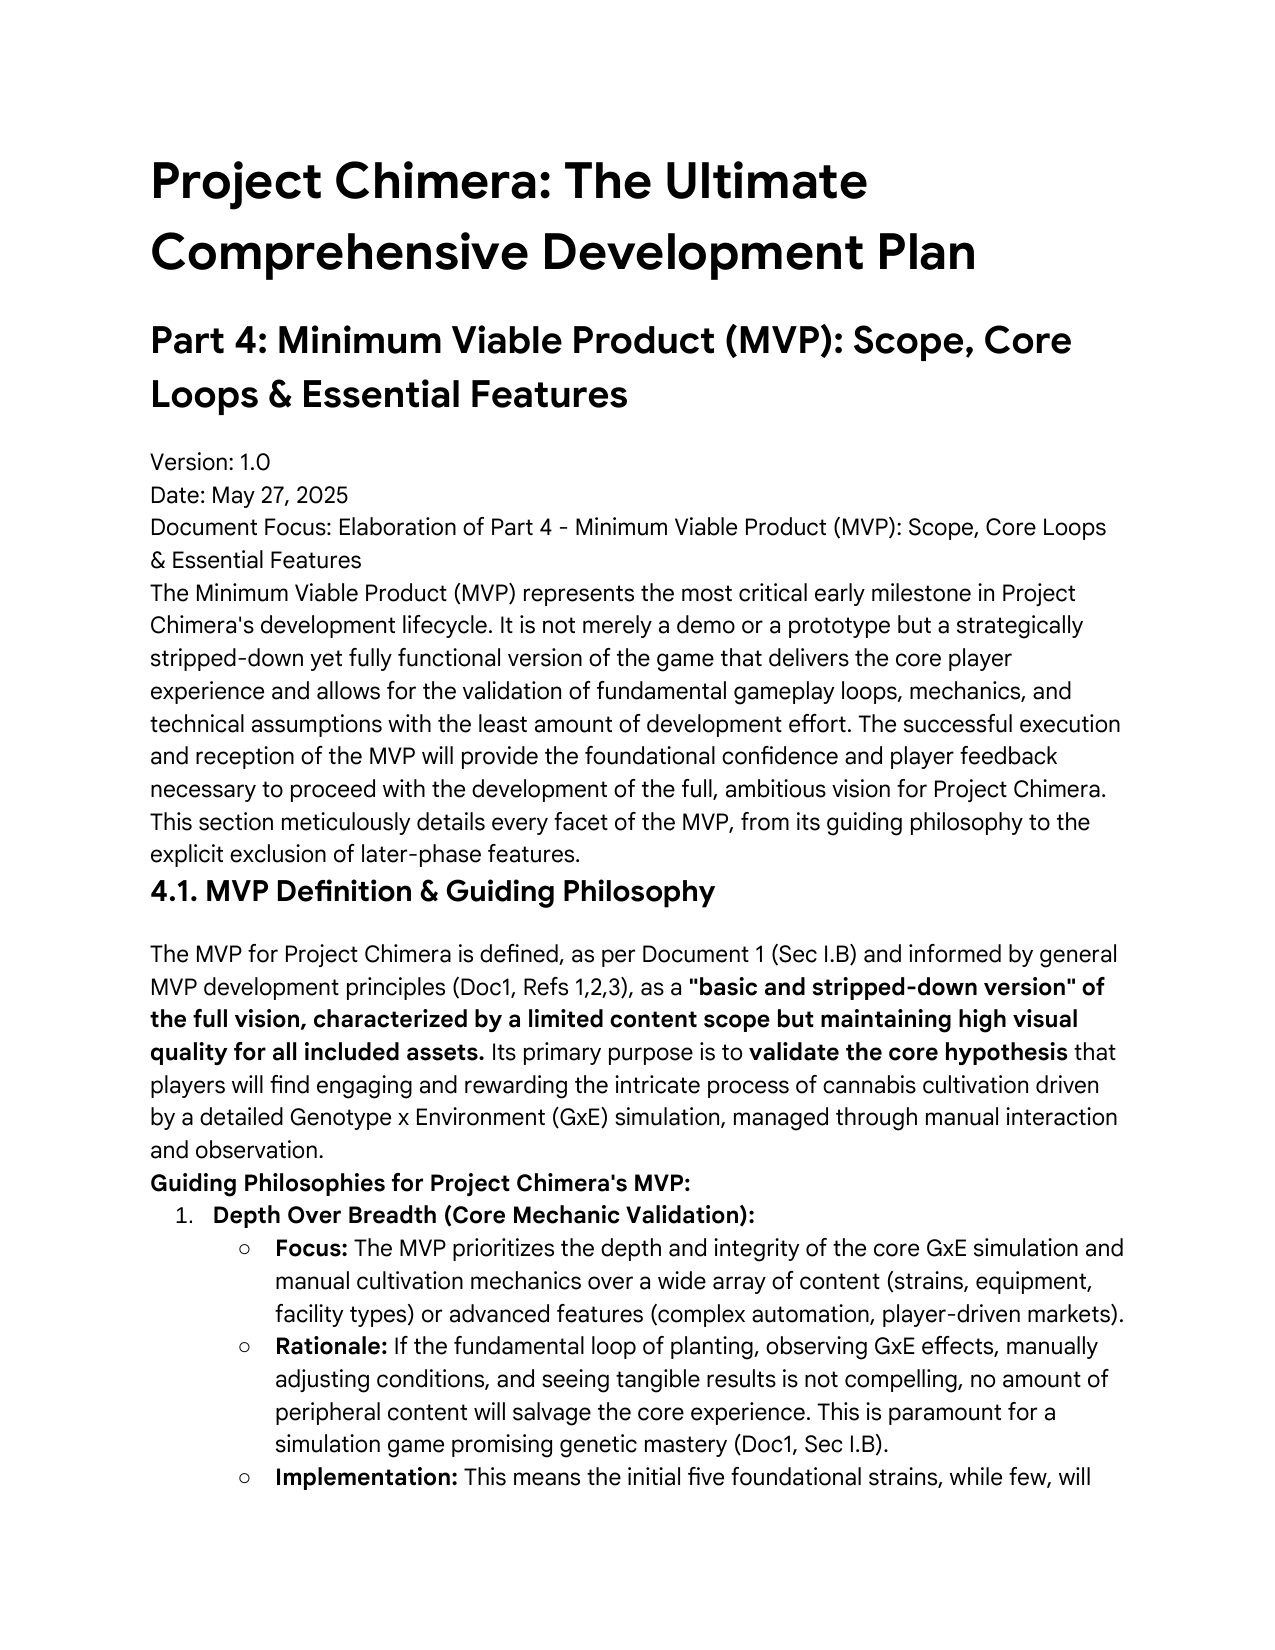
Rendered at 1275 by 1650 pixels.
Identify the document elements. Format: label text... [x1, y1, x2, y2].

list Rationale: If the fundamental loop of planting, observing GxE effects, manually adjusting conditions, and seeing tangible results is not compelling, no amount of peripheral content will salvage the core experience. This is paramount for a simulation game promising genetic mastery (Doc1, Sec I.B). [237, 1333, 1125, 1459]
subtitle 4.1. MVP Definition & Guiding Philosophy [150, 873, 1125, 910]
text Version: 1.0 [150, 448, 1125, 477]
text Document Focus: Elaboration of Part 4 - Minimum Viable Product (MVP): Scope, Core Loops & Essential Features [150, 514, 1125, 575]
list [237, 1463, 1125, 1492]
list Depth Over Breadth (Core Mechanic Validation): [175, 1202, 1125, 1231]
subtitle Project Chimera: The Ultimate Comprehensive Development Plan [150, 150, 1125, 284]
text Date: May 27, 2025 [150, 481, 1125, 510]
text Guiding Philosophies for Project Chimera's MVP: [150, 1169, 1125, 1198]
list Focus: The MVP prioritizes the depth and integrity of the core GxE simulation and manual cultivation mechanics over a wide array of content (strains, equipment, facility types) or advanced features (complex automation, player-driven markets). [237, 1234, 1125, 1329]
text The MVP for Project Chimera is defined, as per Document 1 (Sec I.B) and informed by general MVP development principles (Doc1, Refs 1,2,3), as a "basic and stripped-down version" of the full vision, characterized by a limited content scope but maintaining high visual quality for all included assets. Its primary purpose is to validate the core hypothesis that players will find engaging and rewarding the intricate process of cannabis cultivation driven by a detailed Genotype x Environment (GxE) simulation, managed through manual interaction and observation. [150, 940, 1125, 1165]
text The Minimum Viable Product (MVP) represents the most critical early milestone in Project Chimera's development lifecycle. It is not merely a demo or a prototype but a strategically stripped-down yet fully functional version of the game that delivers the core player experience and allows for the validation of fundamental gameplay loops, mechanics, and technical assumptions with the least amount of development effort. The successful execution and reception of the MVP will provide the foundational confidence and player feedback necessary to proceed with the development of the full, ambitious vision for Project Chimera. This section meticulously details every facet of the MVP, from its guiding philosophy to the explicit exclusion of later-phase features. [150, 579, 1125, 869]
subtitle Part 4: Minimum Viable Product (MVP): Scope, Core Loops & Essential Features [150, 318, 1125, 418]
